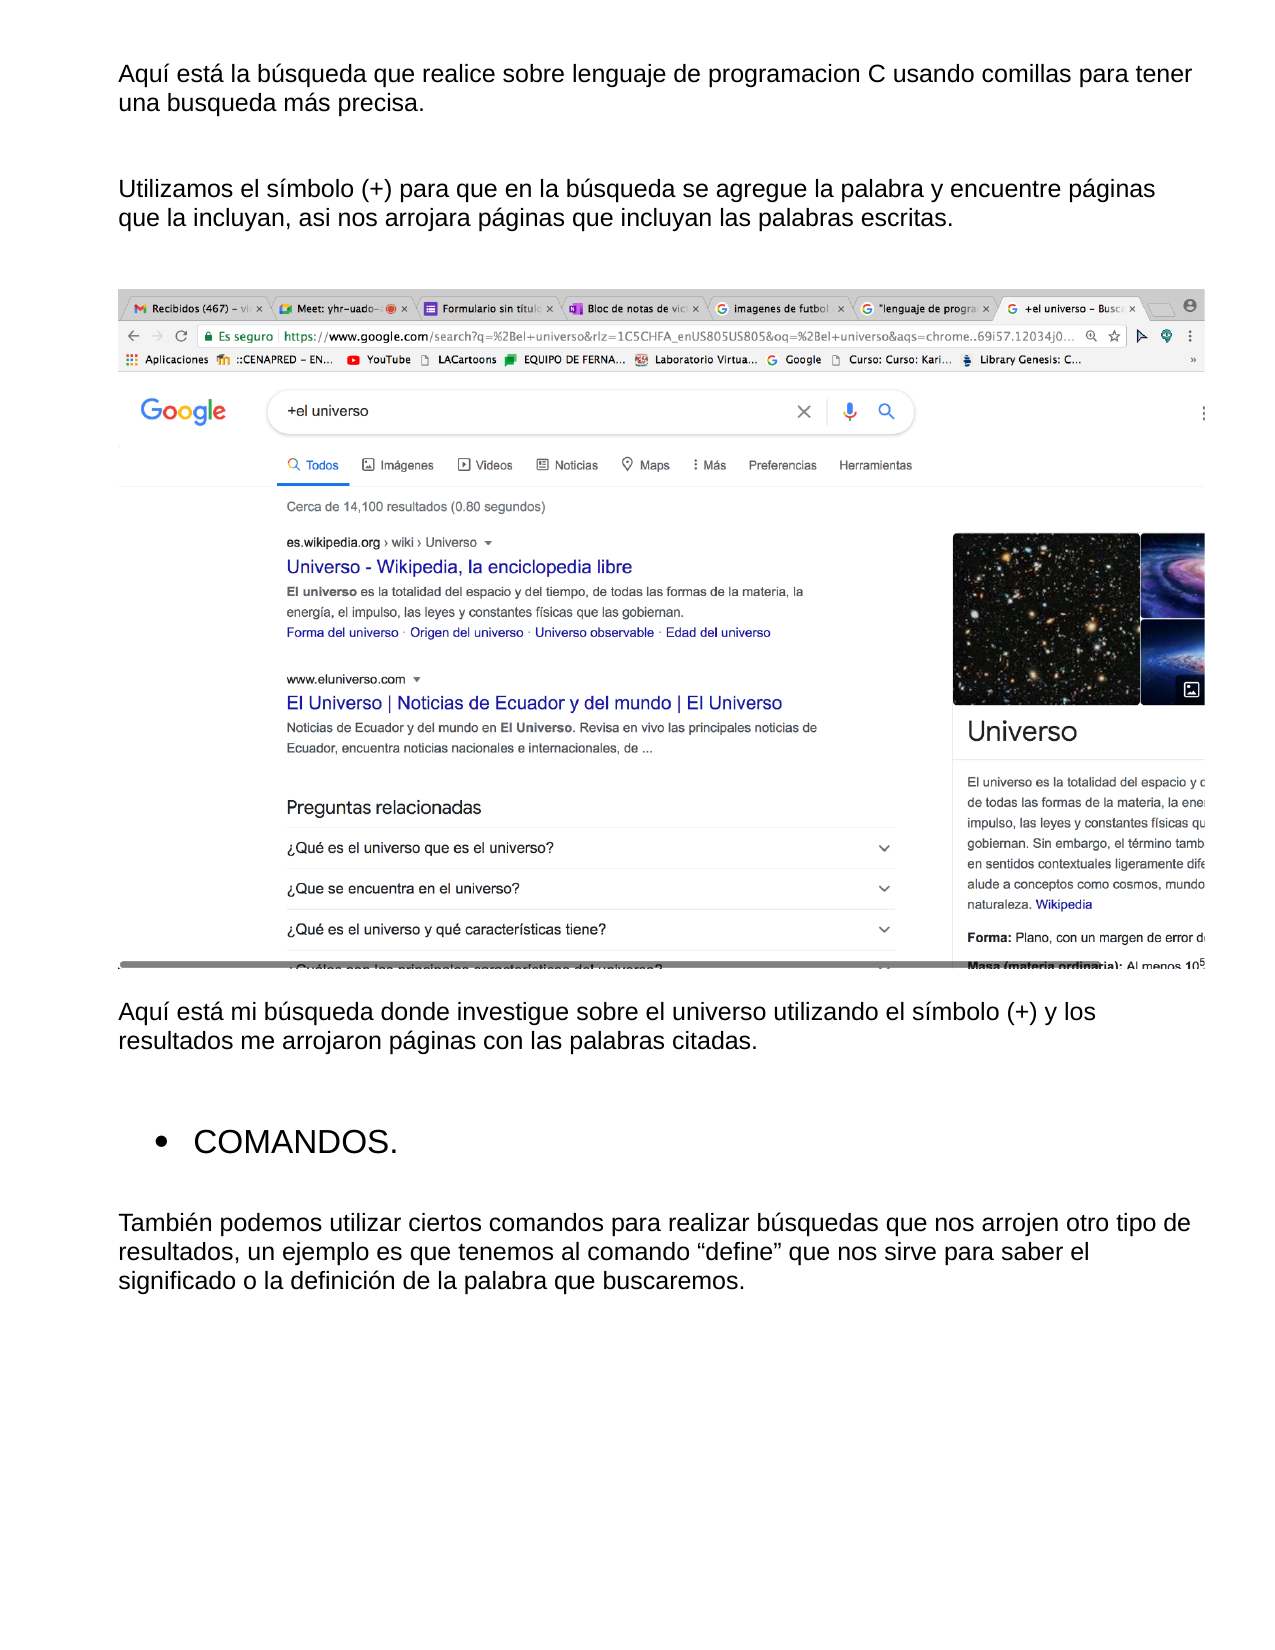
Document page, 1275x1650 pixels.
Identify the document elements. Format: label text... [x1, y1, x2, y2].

text Aquí está mi búsqueda donde investigue sobre el universo utilizando el símbolo (+) y los resultados me arrojaron páginas con las palabras citadas. [118, 997, 1205, 1054]
text Aquí está la búsqueda que realice sobre lenguaje de programacion C usando comillas para tener una busqueda más precisa. [118, 59, 1205, 117]
text Utilizamos el símbolo (+) para que en la búsqueda se agregue la palabra y encuentre páginas que la incluyan, asi nos arrojara páginas que incluyan las palabras escritas. [118, 174, 1205, 232]
picture [118, 289, 1205, 969]
text También podemos utilizar ciertos comandos para realizar búsquedas que nos arrojen otro tipo de resultados, un ejemplo es que tenemos al comando “define” que nos sirve para saber el significado o la definición de la palabra que buscaremos. [118, 1208, 1205, 1294]
list COMANDOS. [156, 1122, 1205, 1160]
